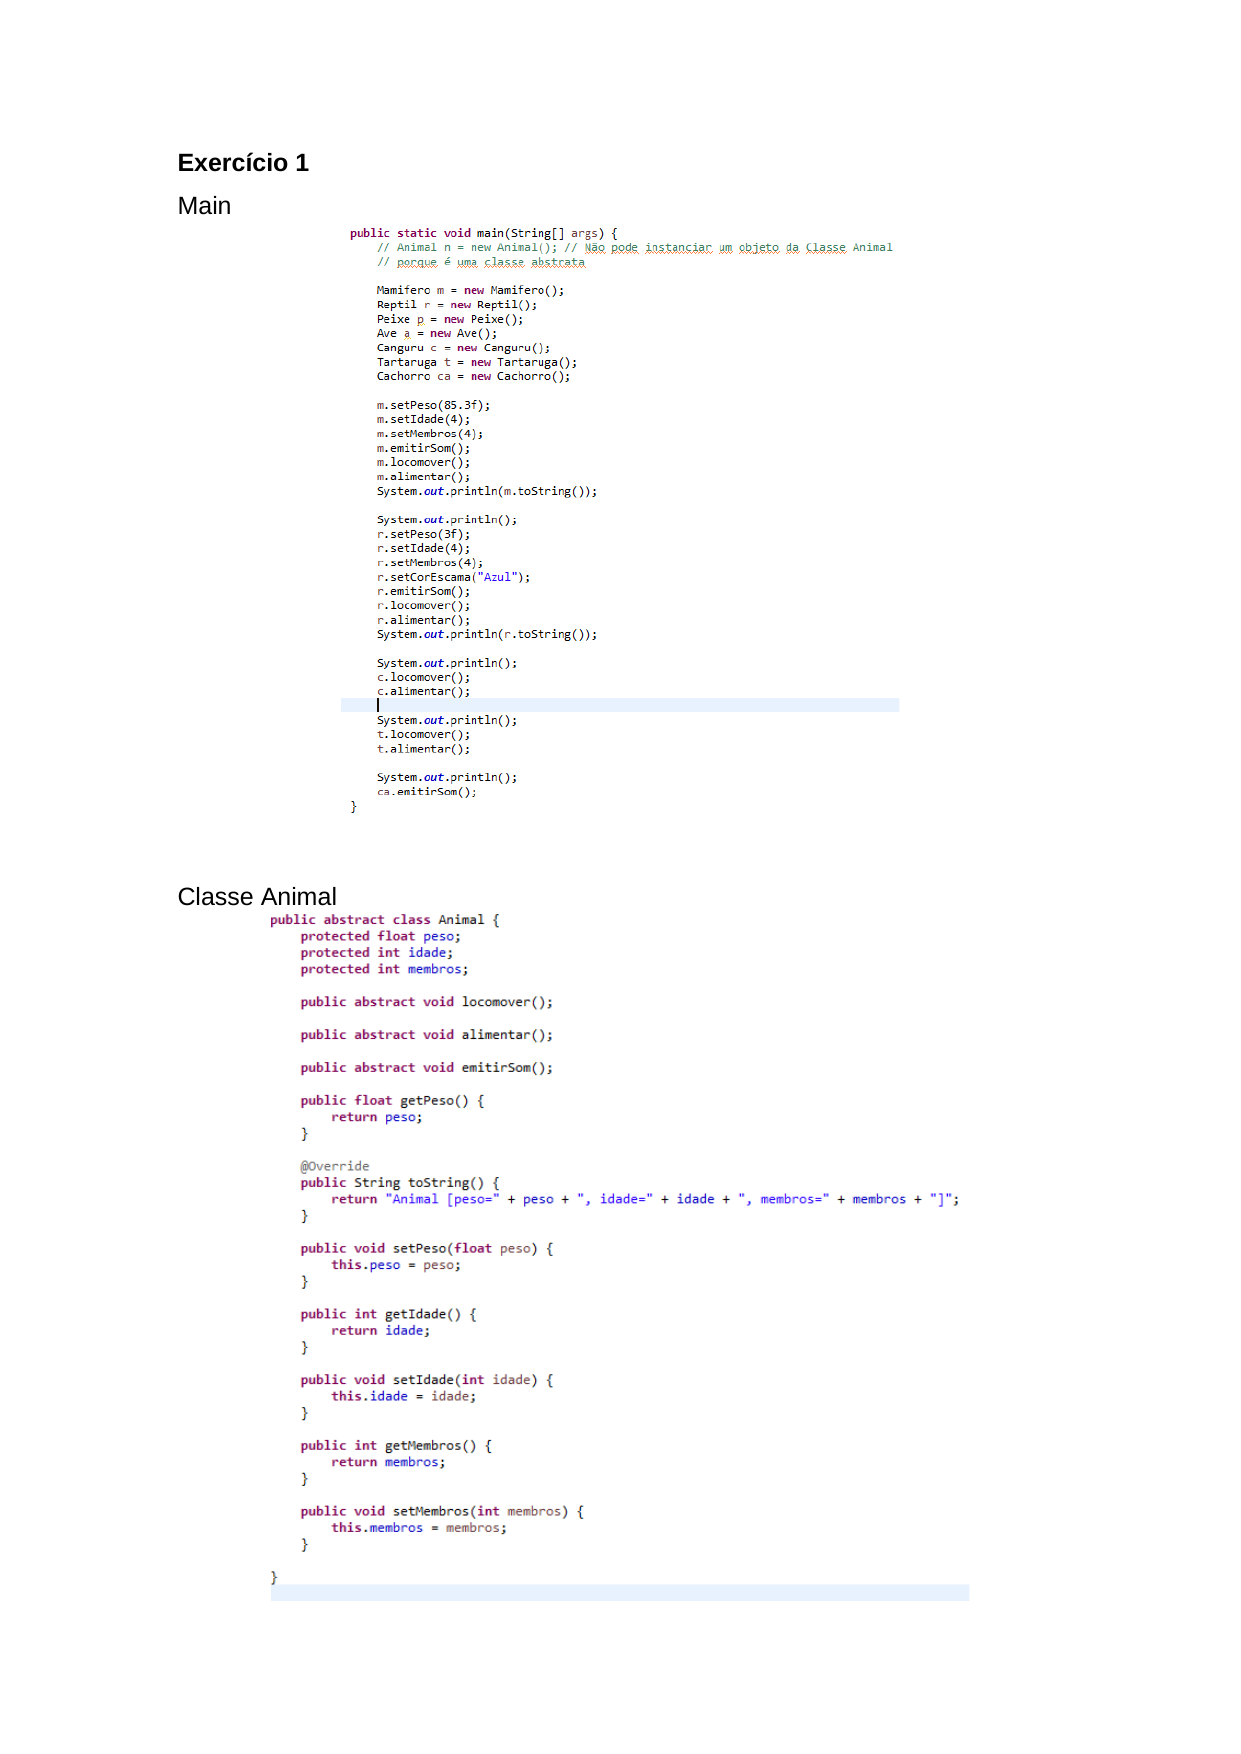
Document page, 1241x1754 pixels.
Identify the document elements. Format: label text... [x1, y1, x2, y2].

subtitle Classe Animal [177, 882, 1063, 910]
picture [271, 912, 970, 1601]
subtitle Exercício 1 [177, 148, 1063, 176]
subtitle Main [177, 191, 1063, 220]
picture [341, 222, 900, 816]
